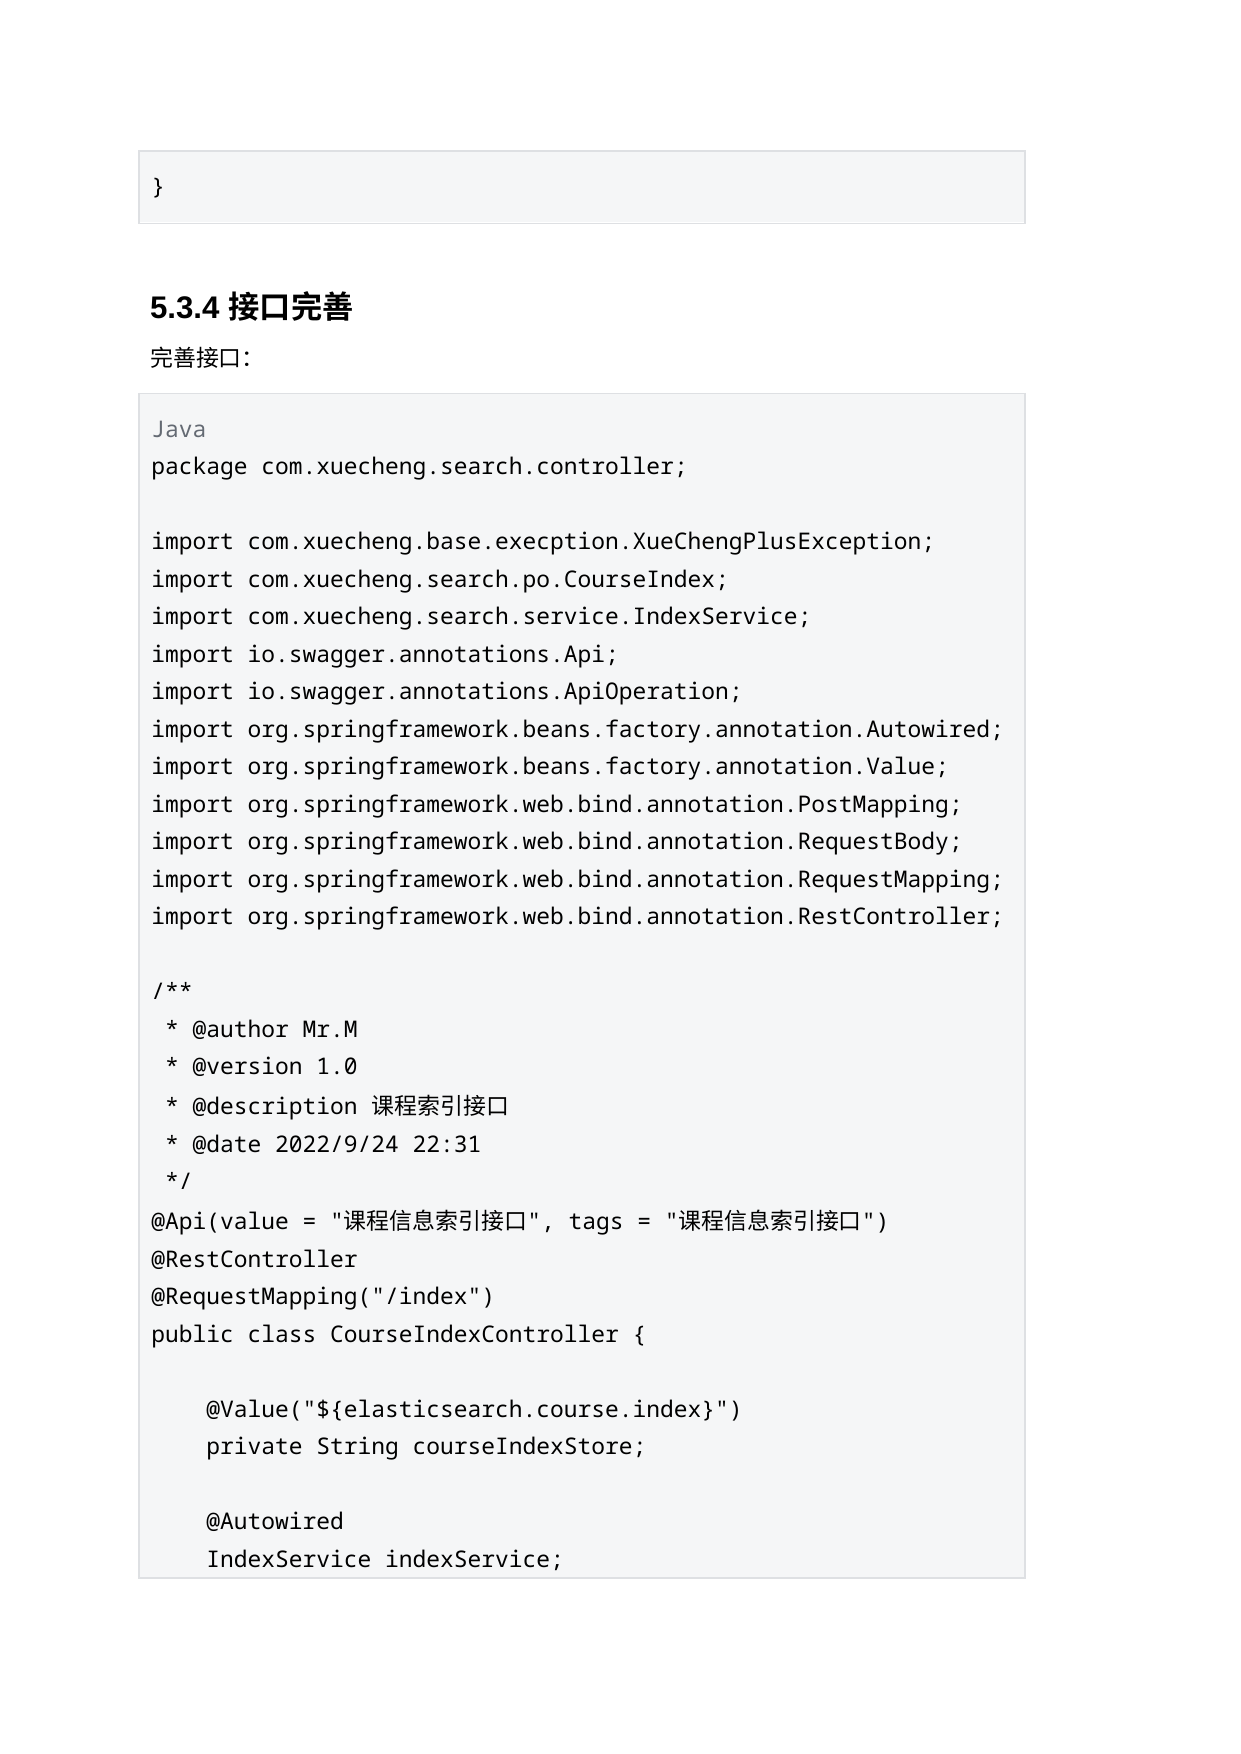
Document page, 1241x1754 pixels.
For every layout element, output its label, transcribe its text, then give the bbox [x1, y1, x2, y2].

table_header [140, 394, 1024, 1577]
text 完善接口： [150, 340, 1090, 373]
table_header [140, 152, 1024, 222]
